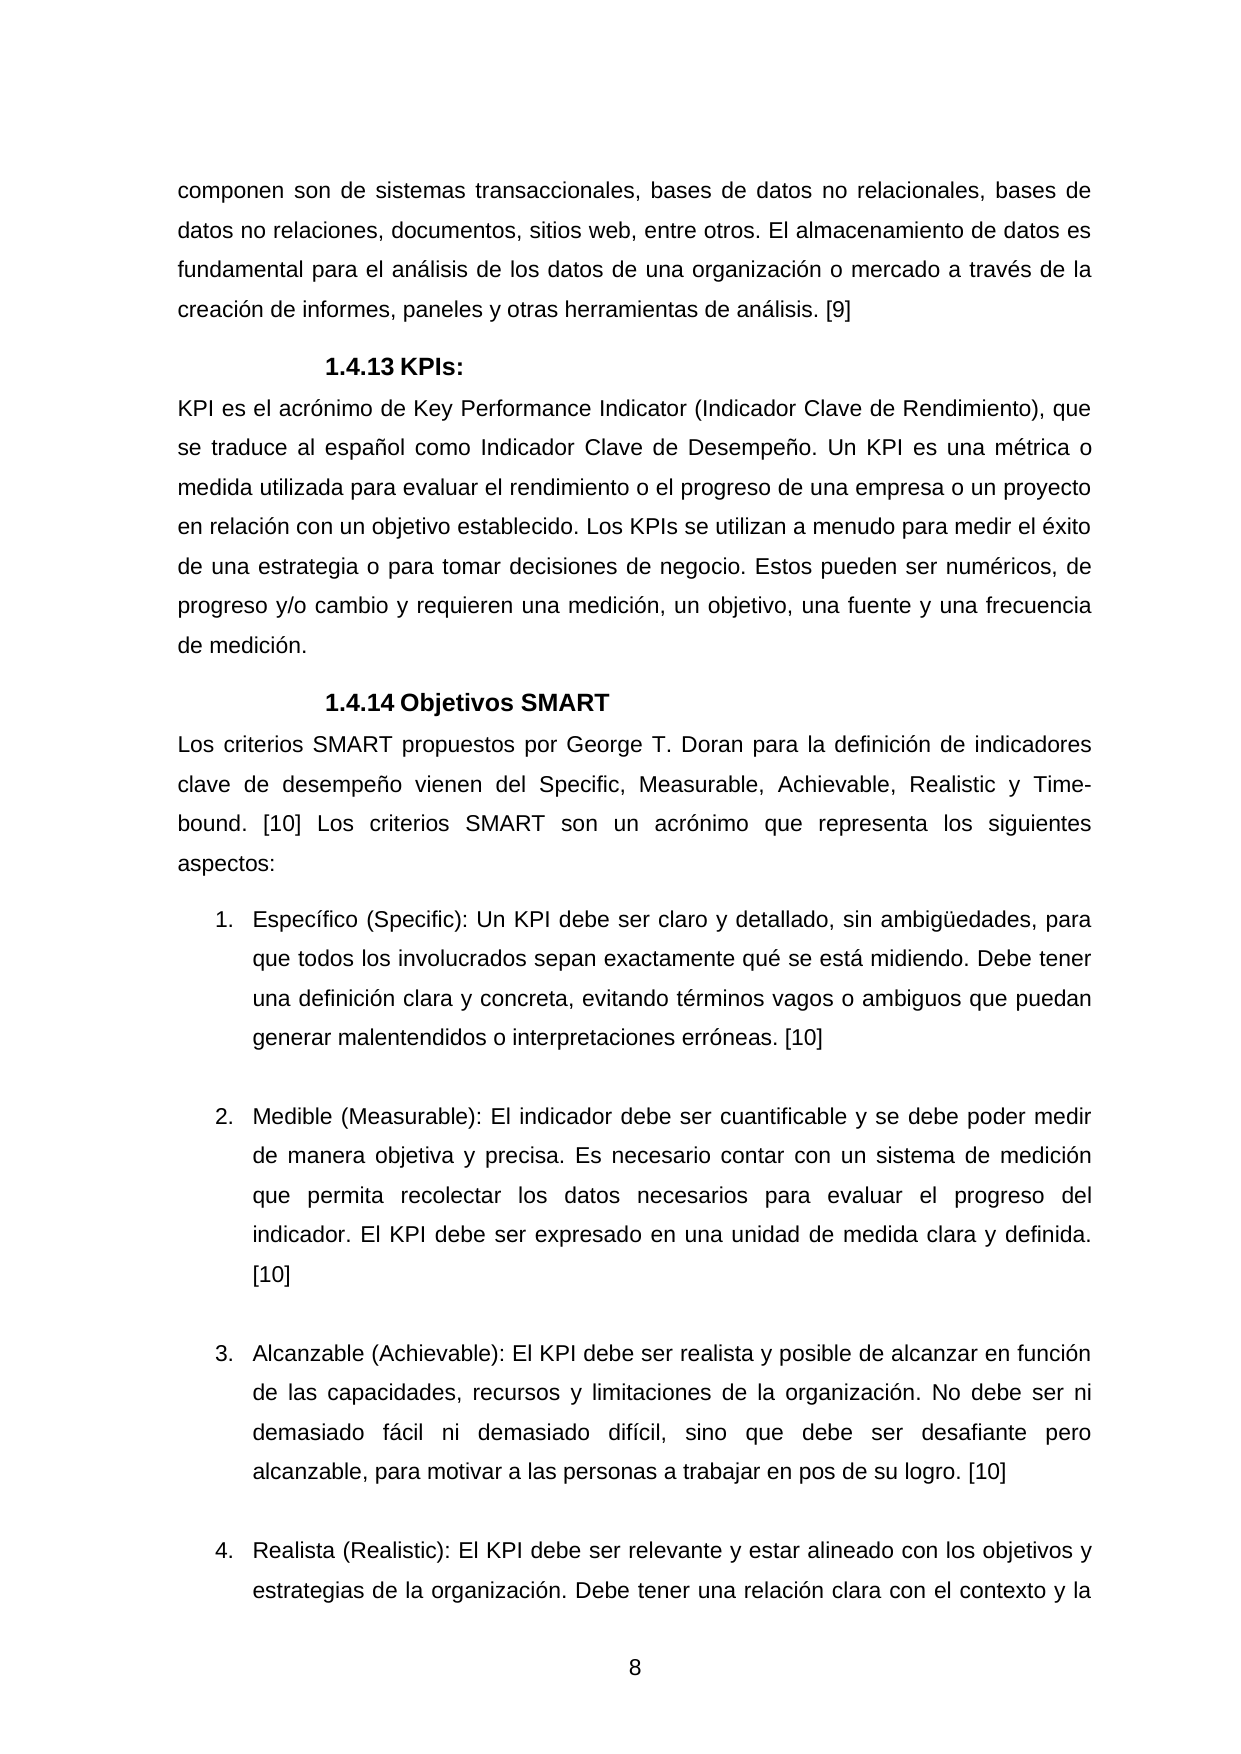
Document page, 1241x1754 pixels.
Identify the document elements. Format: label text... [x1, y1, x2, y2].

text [177, 177, 1092, 322]
text KPIs: [325, 352, 1092, 381]
list Medible (Measurable): El indicador debe ser cuantificable y se debe poder medir de manera objetiva y precisa. Es necesario contar con un sistema de medición que permita recolectar los datos necesarios para evaluar el progreso del indicador. El KPI debe ser expresado en una unidad de medida clara y definida. [215, 1103, 1092, 1287]
text Objetivos SMART [325, 688, 1092, 717]
text KPI es el acrónimo de Key Performance Indicator (Indicador Clave de Rendimiento), que se traduce al español como Indicador Clave de Desempeño. Un KPI es una métrica o medida utilizada para evaluar el rendimiento o el progreso de una empresa o un proyecto en relación con un objetivo establecido. Los KPIs se utilizan a menudo para medir el éxito de una estrategia o para tomar decisiones de negocio. Estos pueden ser numéricos, de progreso y/o cambio y requieren una medición, un objetivo, una fuente y una frecuencia de medición. [177, 395, 1092, 658]
list Alcanzable (Achievable): El KPI debe ser realista y posible de alcanzar en función de las capacidades, recursos y limitaciones de la organización. No debe ser ni demasiado fácil ni demasiado difícil, sino que debe ser desafiante pero alcanzable, para motivar a las personas a trabajar en pos de su logro. [215, 1340, 1092, 1485]
text Los criterios SMART propuestos por George T. Doran para la definición de indicadores clave de desempeño vienen del Specific, Measurable, Achievable, Realistic y Time-bound. Los criterios SMART son un acrónimo que representa los siguientes aspectos: [177, 731, 1092, 876]
list Específico (Specific): Un KPI debe ser claro y detallado, sin ambigüedades, para que todos los involucrados sepan exactamente qué se está midiendo. Debe tener una definición clara y concreta, evitando términos vagos o ambiguos que puedan generar malentendidos o interpretaciones erróneas. [215, 906, 1092, 1050]
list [215, 1537, 1092, 1603]
